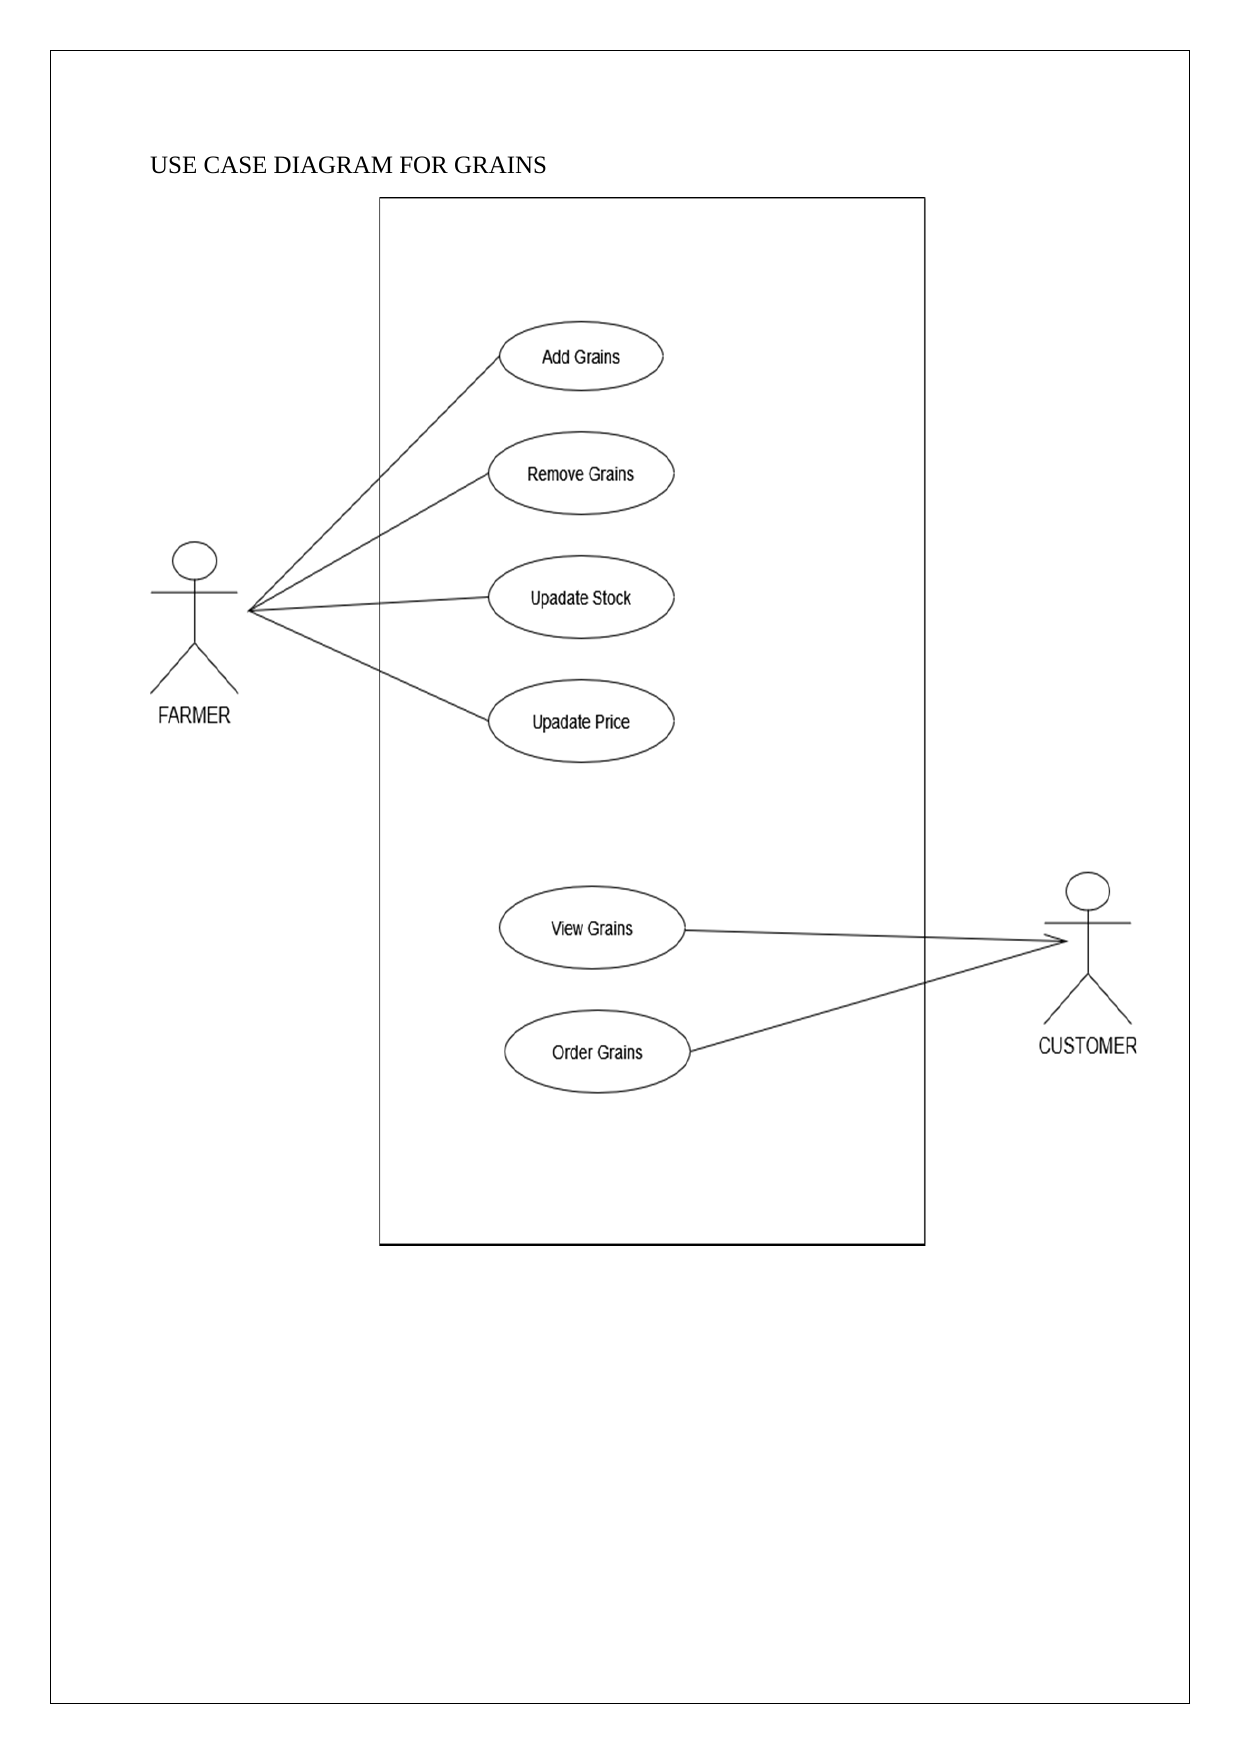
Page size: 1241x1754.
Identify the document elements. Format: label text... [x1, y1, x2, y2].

picture [150, 197, 1137, 1246]
text USE CASE DIAGRAM FOR GRAINS [150, 150, 1090, 179]
